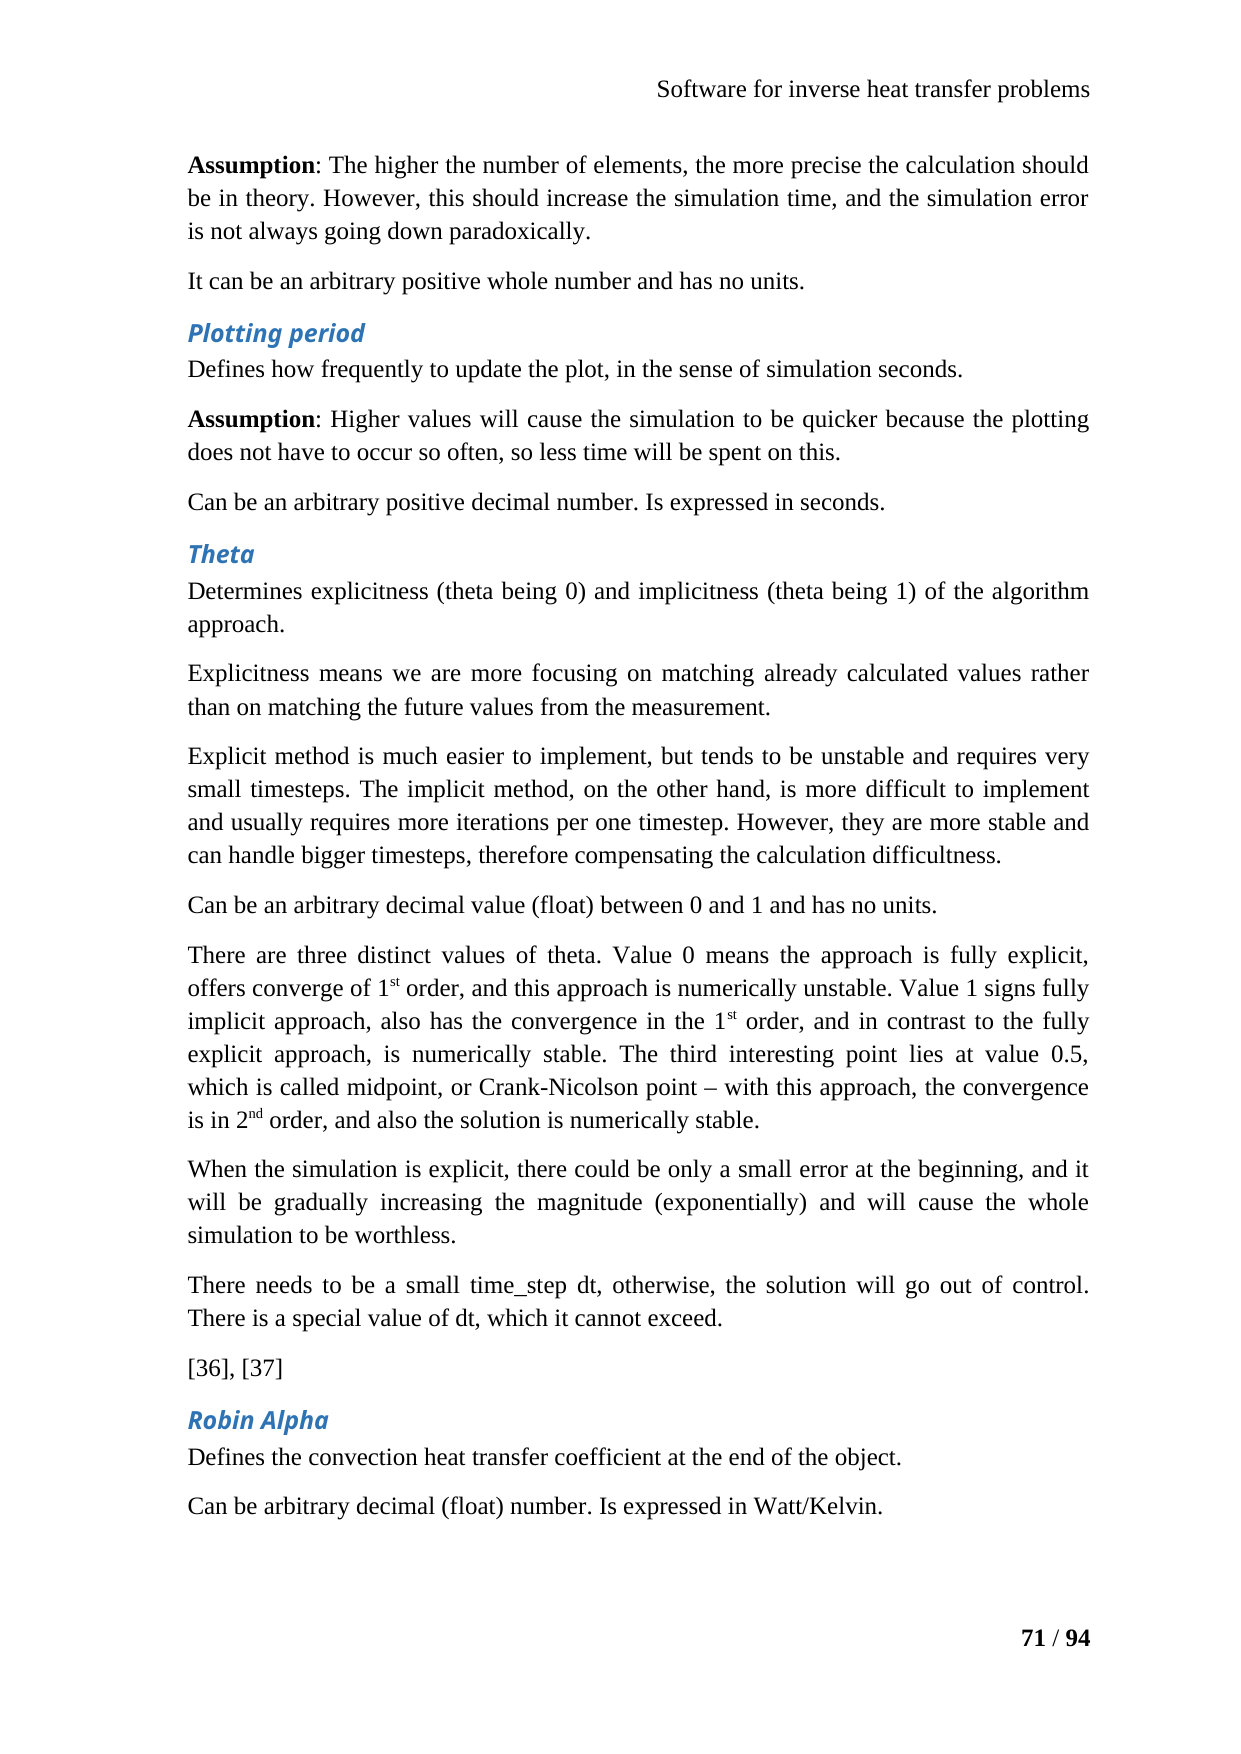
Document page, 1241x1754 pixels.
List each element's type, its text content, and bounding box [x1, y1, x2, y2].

text Can be an arbitrary decimal value (float) between 0 and 1 and has no units. [187, 890, 1090, 919]
subtitle Theta [187, 537, 1090, 571]
text Assumption: Higher values will cause the simulation to be quicker because the plotting does not have to occur so often, so less time will be spent on this. [187, 404, 1090, 466]
text There are three distinct values of theta. Value 0 means the approach is fully explicit, offers converge of 1st order, and this approach is numerically unstable. Value 1 signs fully implicit approach, also has the convergence in the 1st order, and in contrast to the fully explicit approach, is numerically stable. The third interesting point lies at value 0.5, which is called midpoint, or Crank-Nicolson point – with this approach, the convergence is in 2nd order, and also the solution is numerically stable. [187, 940, 1090, 1133]
text There needs to be a small time_step dt, otherwise, the solution will go out of control. There is a special value of dt, which it cannot exceed. [187, 1270, 1090, 1332]
text Can be arbitrary decimal (float) number. Is expressed in Watt/Kelvin. [187, 1491, 1090, 1520]
text It can be an arbitrary positive whole number and has no units. [187, 266, 1090, 294]
subtitle Robin Alpha [187, 1403, 1090, 1437]
text Defines the convection heat transfer coefficient at the end of the object. [187, 1442, 1090, 1471]
text Explicitness means we are more focusing on matching already calculated values rather than on matching the future values from the measurement. [187, 658, 1090, 720]
text [36], [37] [187, 1353, 1090, 1382]
text Explicit method is much easier to implement, but tends to be unstable and requires very small timesteps. The implicit method, on the other hand, is more difficult to implement and usually requires more iterations per one timestep. However, they are more stable and can handle bigger timesteps, therefore compensating the calculation difficultness. [187, 741, 1090, 869]
text Determines explicitness (theta being 0) and implicitness (theta being 1) of the algorithm approach. [187, 576, 1090, 638]
text Can be an arbitrary positive decimal number. Is expressed in seconds. [187, 487, 1090, 516]
text Defines how frequently to update the plot, in the sense of simulation seconds. [187, 354, 1090, 383]
subtitle Plotting period [187, 315, 1090, 349]
text Assumption: The higher the number of elements, the more precise the calculation should be in theory. However, this should increase the simulation time, and the simulation error is not always going down paradoxically. [187, 150, 1090, 245]
text When the simulation is explicit, there could be only a small error at the beginning, and it will be gradually increasing the magnitude (exponentially) and will cause the whole simulation to be worthless. [187, 1154, 1090, 1249]
